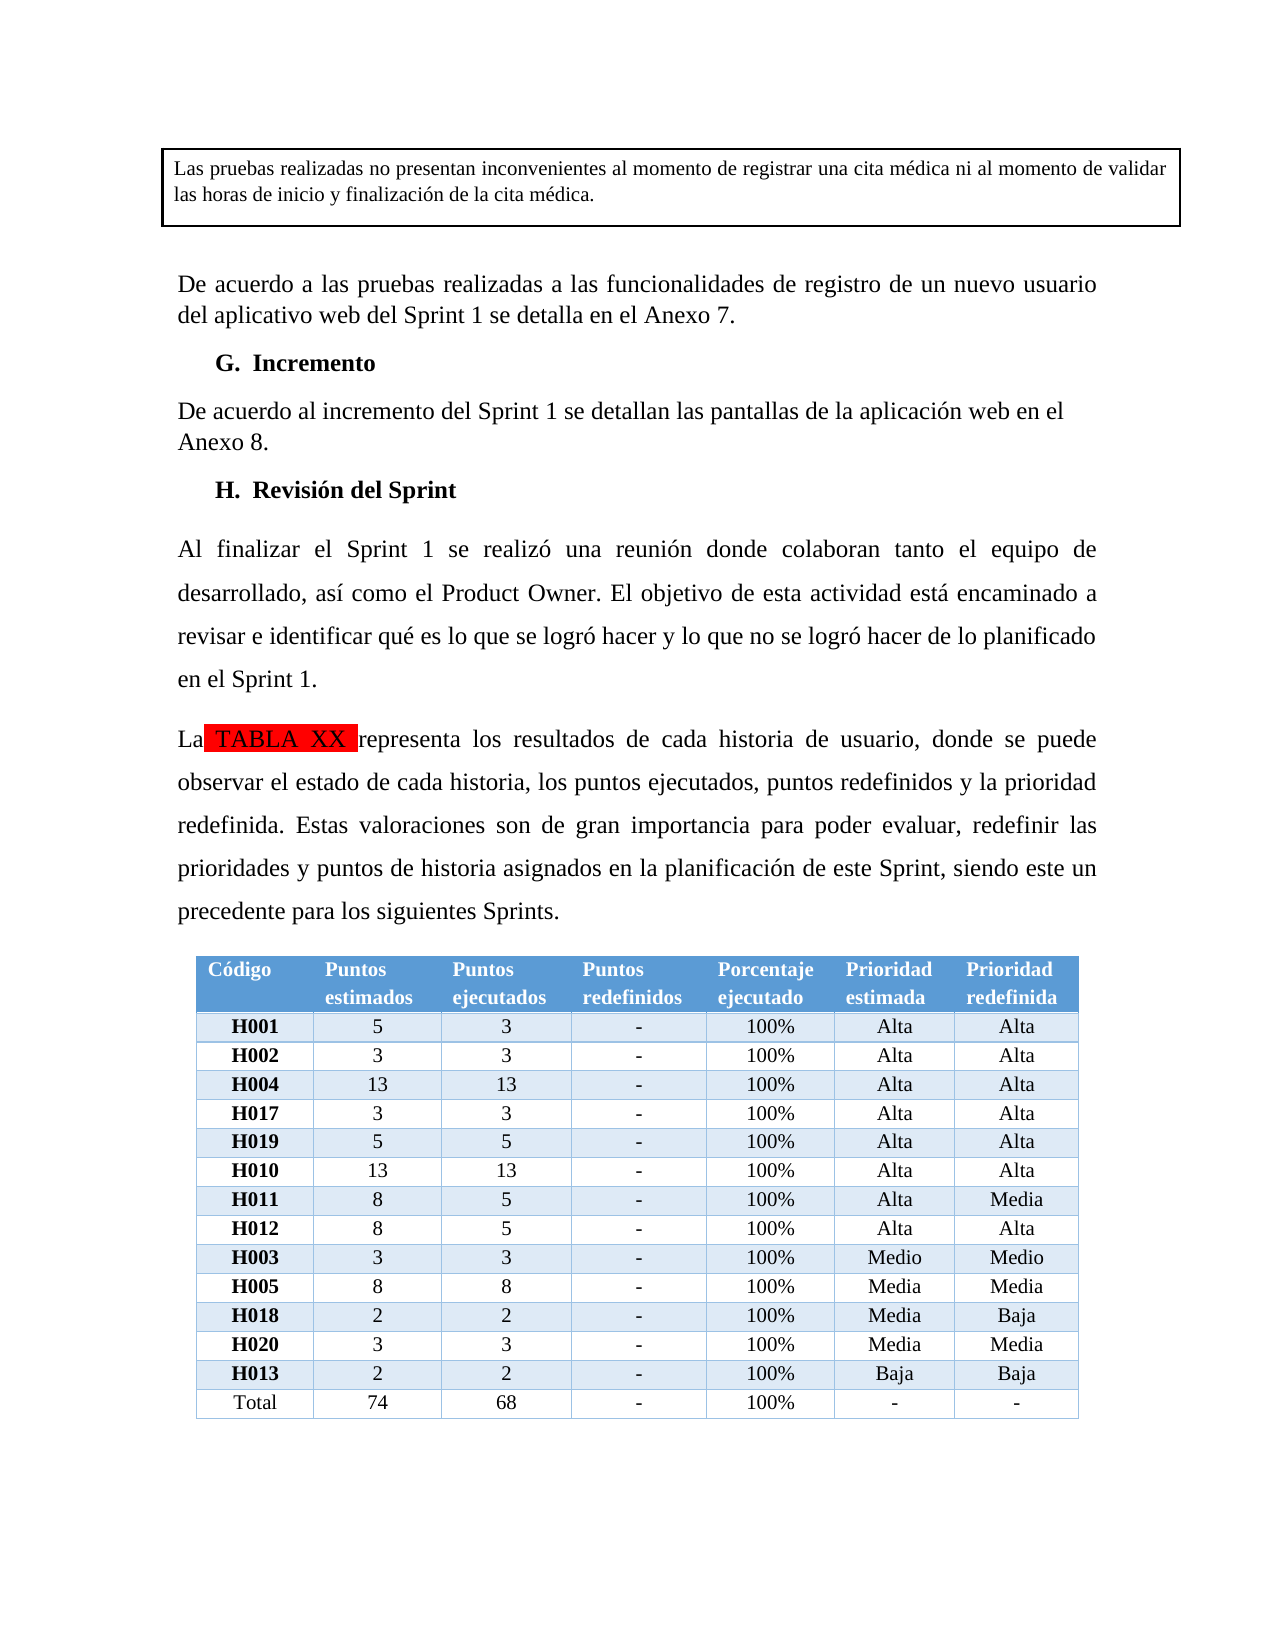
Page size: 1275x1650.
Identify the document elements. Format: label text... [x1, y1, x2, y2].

table_cell 2 [442, 1361, 571, 1389]
table_cell Media [835, 1332, 954, 1360]
table_cell Alta [835, 1158, 954, 1186]
table_cell - [572, 1361, 706, 1389]
text Al finalizar el Sprint 1 se realizó una reunión donde colaboran tanto el equipo de desarrollado, así como el Product Owner. El objetivo de esta actividad está encaminado a revisar e identificar qué es lo que se logró hacer y lo que no se logró hacer de lo planificado en el Sprint 1. [177, 534, 1098, 693]
table_cell Media [955, 1332, 1078, 1360]
table_cell 3 [442, 1332, 571, 1360]
table_header Puntos estimados [314, 957, 441, 1012]
table_cell Baja [835, 1361, 954, 1389]
table_cell H005 [197, 1274, 313, 1302]
table_cell - [572, 1332, 706, 1360]
table_cell Media [955, 1274, 1078, 1302]
table_cell H019 [197, 1129, 313, 1157]
table_cell H017 [197, 1100, 313, 1128]
table_cell Medio [835, 1245, 954, 1273]
table_cell Baja [955, 1303, 1078, 1331]
table_cell 2 [314, 1303, 441, 1331]
table_cell 3 [442, 1014, 571, 1041]
table_cell 100% [707, 1014, 834, 1041]
table_cell Alta [955, 1043, 1078, 1070]
table_cell Alta [835, 1014, 954, 1041]
table_cell - [835, 1390, 954, 1418]
table_cell 13 [442, 1071, 571, 1099]
table_cell 13 [314, 1071, 441, 1099]
text La TABLA XX representa los resultados de cada historia de usuario, donde se puede observar el estado de cada historia, los puntos ejecutados, puntos redefinidos y la prioridad redefinida. Estas valoraciones son de gran importancia para poder evaluar, redefinir las prioridades y puntos de historia asignados en la planificación de este Sprint, siendo este un precedente para los siguientes Sprints. [177, 724, 1098, 925]
table_cell Alta [835, 1043, 954, 1070]
table_cell - [572, 1043, 706, 1070]
text De acuerdo a las pruebas realizadas a las funcionalidades de registro de un nuevo usuario del aplicativo web del Sprint 1 se detalla en el Anexo 7. [177, 269, 1098, 329]
table_cell 13 [442, 1158, 571, 1186]
table_cell 2 [314, 1361, 441, 1389]
table_cell 100% [707, 1187, 834, 1215]
table_cell H001 [197, 1014, 313, 1041]
table_cell - [572, 1100, 706, 1128]
table_cell H004 [197, 1071, 313, 1099]
table_cell 100% [707, 1100, 834, 1128]
table_cell 100% [707, 1245, 834, 1273]
table_cell 100% [707, 1129, 834, 1157]
table_cell Alta [955, 1014, 1078, 1041]
table_cell - [572, 1187, 706, 1215]
table_cell H011 [197, 1187, 313, 1215]
table_header Puntos redefinidos [572, 957, 706, 1012]
table_cell 5 [314, 1014, 441, 1041]
text De acuerdo al incremento del Sprint 1 se detallan las pantallas de la aplicación web en el Anexo 8. [177, 396, 1098, 456]
table_cell Total [197, 1390, 313, 1418]
table_cell 8 [442, 1274, 571, 1302]
table_cell 5 [314, 1129, 441, 1157]
table_cell 3 [314, 1043, 441, 1070]
table_header Las pruebas realizadas no presentan inconvenientes al momento de registrar una cita médica ni al momento de validar las horas de inicio y finalización de la cita médica. [164, 150, 1179, 225]
table_header Prioridad estimada [835, 957, 954, 1012]
table_cell Alta [835, 1071, 954, 1099]
table_header Puntos ejecutados [442, 957, 571, 1012]
table_cell - [572, 1274, 706, 1302]
table_cell 3 [442, 1100, 571, 1128]
table_cell - [572, 1390, 706, 1418]
table_cell Alta [955, 1129, 1078, 1157]
table_cell 100% [707, 1158, 834, 1186]
table_cell Medio [955, 1245, 1078, 1273]
table_cell H020 [197, 1332, 313, 1360]
table_cell 5 [442, 1187, 571, 1215]
table_header Código [197, 957, 313, 1012]
list Revisión del Sprint [215, 475, 1098, 503]
table_cell - [572, 1158, 706, 1186]
table_cell 8 [314, 1216, 441, 1244]
table_cell 100% [707, 1043, 834, 1070]
table_cell H003 [197, 1245, 313, 1273]
table_cell 3 [314, 1100, 441, 1128]
table_cell - [955, 1390, 1078, 1418]
table_cell 3 [314, 1332, 441, 1360]
table_cell - [572, 1014, 706, 1041]
table_cell 5 [442, 1129, 571, 1157]
table_cell H010 [197, 1158, 313, 1186]
table_cell 3 [442, 1043, 571, 1070]
list Incremento [215, 348, 1098, 377]
table_cell 74 [314, 1390, 441, 1418]
table_cell 8 [314, 1274, 441, 1302]
table_cell 3 [442, 1245, 571, 1273]
table_cell Alta [835, 1129, 954, 1157]
table_cell 68 [442, 1390, 571, 1418]
table_cell Alta [955, 1071, 1078, 1099]
table_cell Media [835, 1303, 954, 1331]
table_cell 8 [314, 1187, 441, 1215]
table_cell - [572, 1303, 706, 1331]
table_cell Media [955, 1187, 1078, 1215]
table_cell H013 [197, 1361, 313, 1389]
table_cell Alta [955, 1158, 1078, 1186]
table_cell Media [835, 1274, 954, 1302]
table_cell - [572, 1071, 706, 1099]
table_cell 100% [707, 1071, 834, 1099]
table_cell - [572, 1129, 706, 1157]
table_cell H012 [197, 1216, 313, 1244]
table_cell 5 [442, 1216, 571, 1244]
table_cell 100% [707, 1390, 834, 1418]
table_cell H002 [197, 1043, 313, 1070]
table_cell - [572, 1245, 706, 1273]
table_cell Alta [835, 1216, 954, 1244]
table_cell 13 [314, 1158, 441, 1186]
table_cell - [572, 1216, 706, 1244]
table_cell Alta [955, 1216, 1078, 1244]
table_cell H018 [197, 1303, 313, 1331]
table_cell Alta [835, 1187, 954, 1215]
table_cell 100% [707, 1332, 834, 1360]
table_cell 100% [707, 1303, 834, 1331]
table_cell 100% [707, 1274, 834, 1302]
table_header Porcentaje ejecutado [707, 957, 834, 1012]
table_cell 100% [707, 1216, 834, 1244]
table_cell Baja [955, 1361, 1078, 1389]
table_cell 2 [442, 1303, 571, 1331]
table_header Prioridad redefinida [955, 957, 1078, 1012]
table_cell 100% [707, 1361, 834, 1389]
table_cell Alta [835, 1100, 954, 1128]
table_cell Alta [955, 1100, 1078, 1128]
table_cell 3 [314, 1245, 441, 1273]
